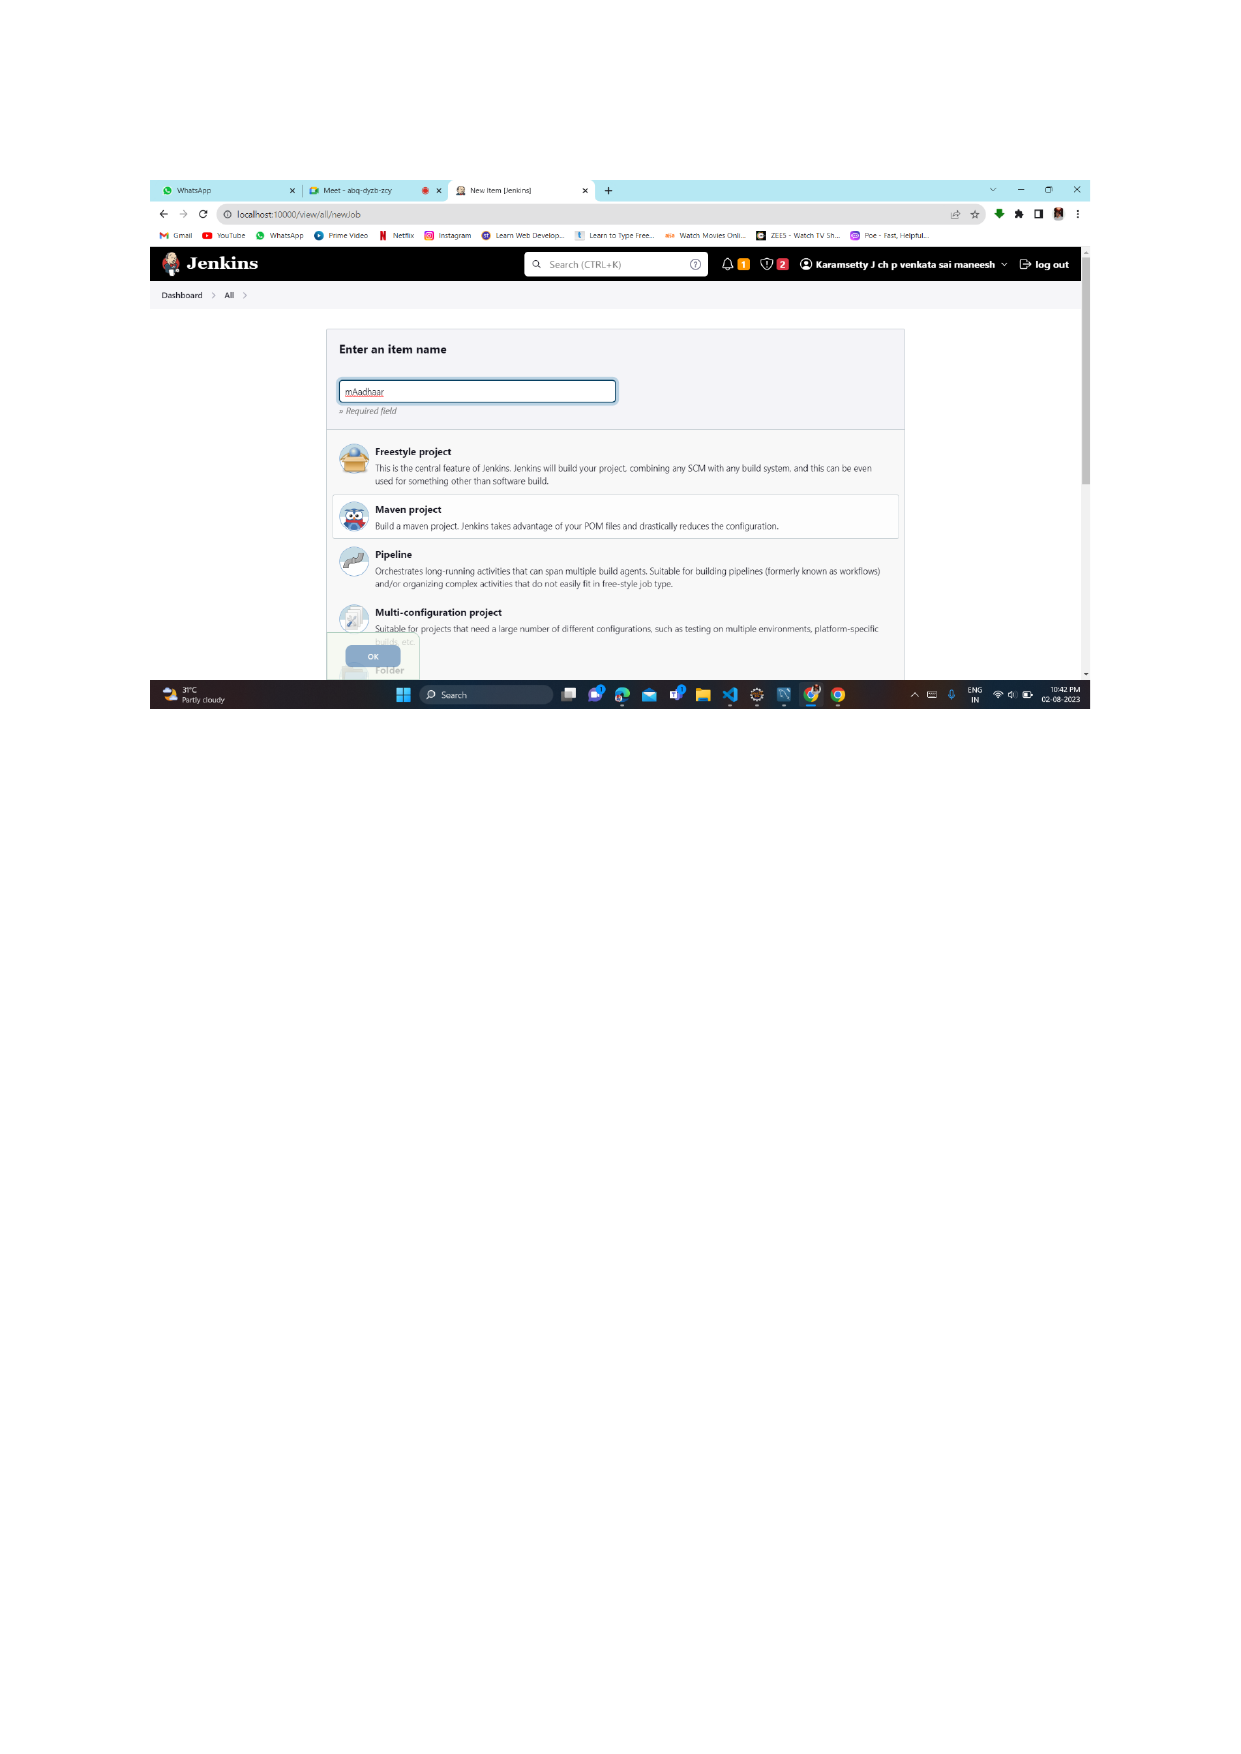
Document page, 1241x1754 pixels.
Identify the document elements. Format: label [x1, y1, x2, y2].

picture [150, 180, 1091, 709]
